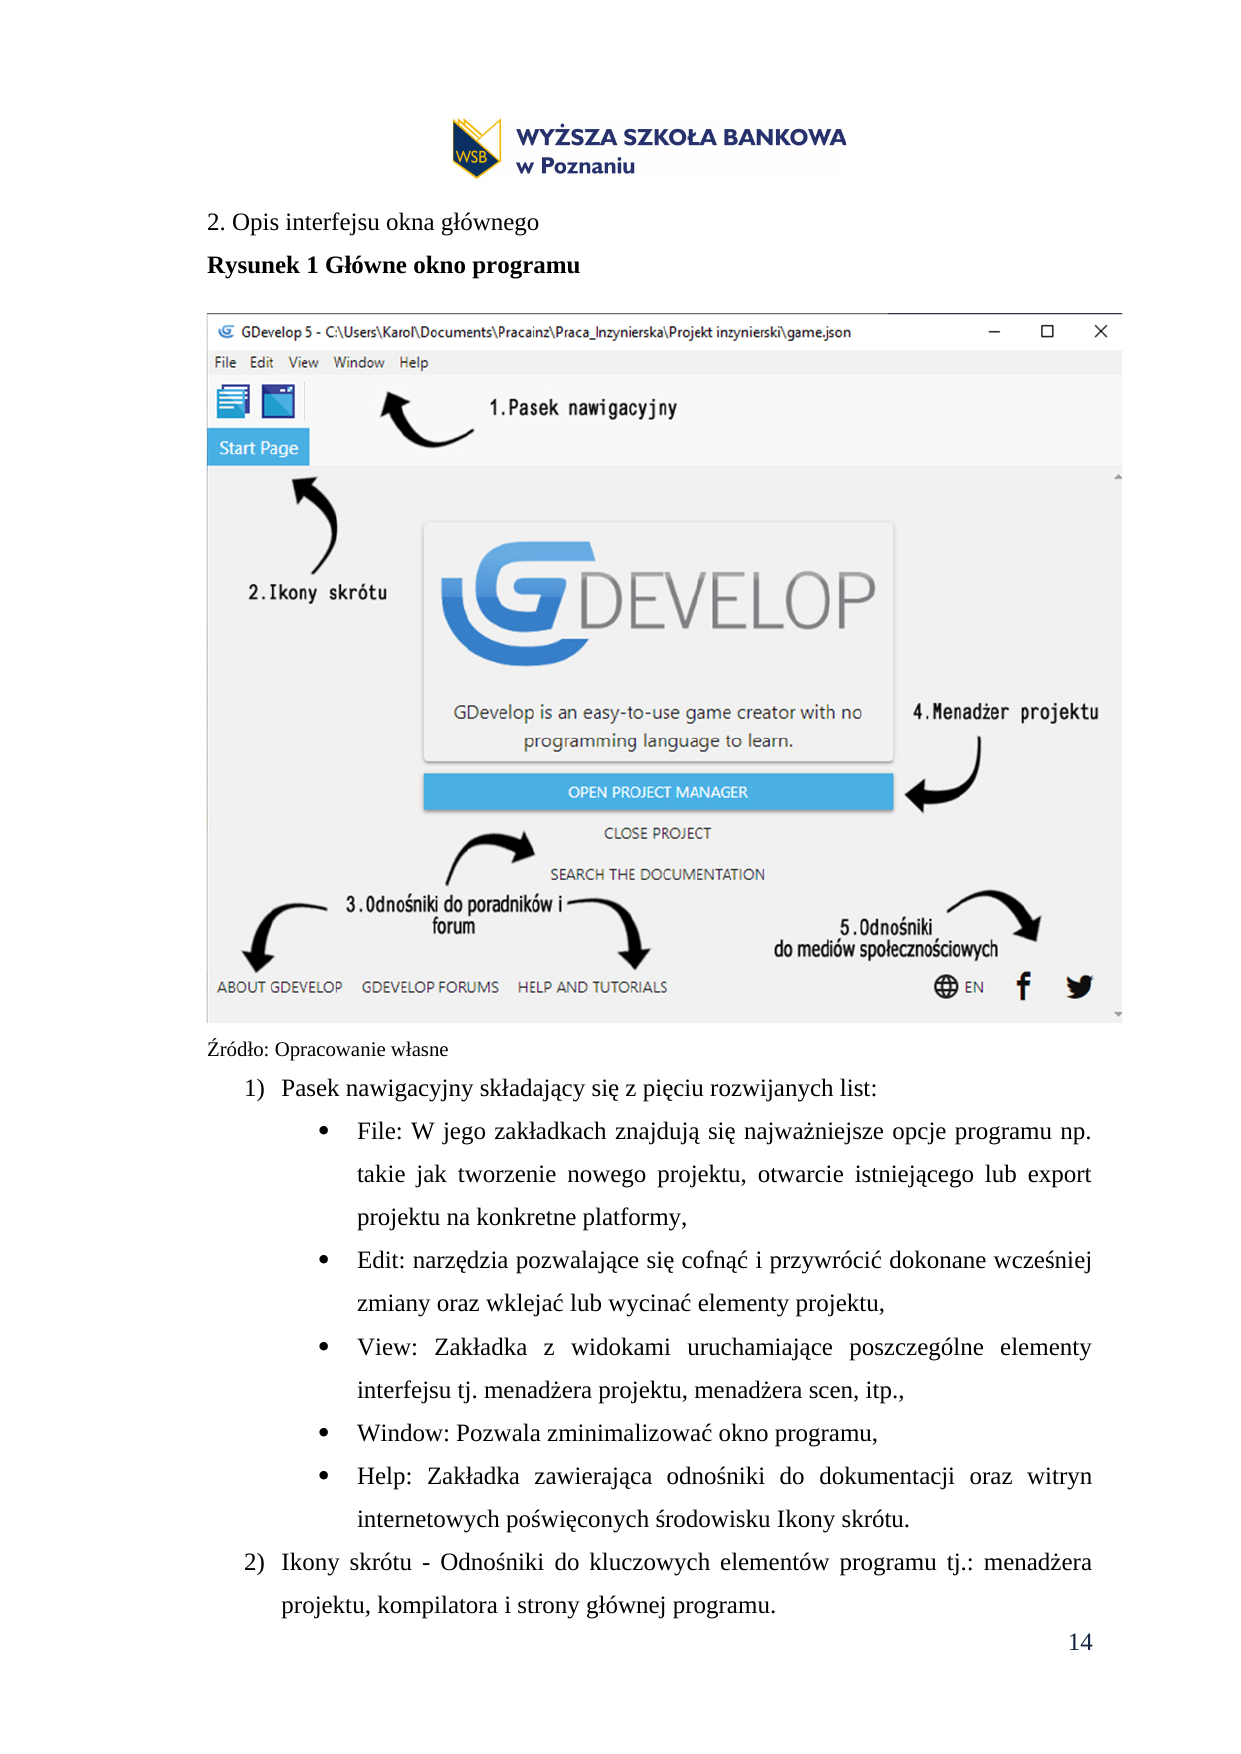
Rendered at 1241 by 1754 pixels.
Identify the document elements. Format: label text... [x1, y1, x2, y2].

list File: W jego zakładkach znajdują się najważniejsze opcje programu np. takie jak tworzenie nowego projektu, otwarcie istniejącego lub export projektu na konkretne platformy, [319, 1116, 1092, 1231]
list 2. Opis interfejsu okna głównego [207, 207, 1092, 236]
list Window: Pozwala zminimalizować okno programu, [319, 1418, 1092, 1447]
picture [206, 313, 1123, 1023]
list Pasek nawigacyjny składający się z pięciu rozwijanych list: [244, 1073, 1092, 1102]
picture [452, 118, 847, 179]
list Edit: narzędzia pozwalające się cofnąć i przywrócić dokonane wcześniej zmiany oraz wklejać lub wycinać elementy projektu, [319, 1245, 1092, 1317]
text Rysunek 1 Główne okno programu [207, 250, 1092, 279]
list Help: Zakładka zawierająca odnośniki do dokumentacji oraz witryn internetowych poświęconych środowisku Ikony skrótu. [319, 1461, 1092, 1533]
text Źródło: Opracowanie własne [207, 1037, 1092, 1061]
list Ikony skrótu - Odnośniki do kluczowych elementów programu tj.: menadżera projektu, kompilatora i strony głównej programu. [244, 1547, 1092, 1619]
list View: Zakładka z widokami uruchamiające poszczególne elementy interfejsu tj. menadżera projektu, menadżera scen, itp., [319, 1332, 1092, 1403]
